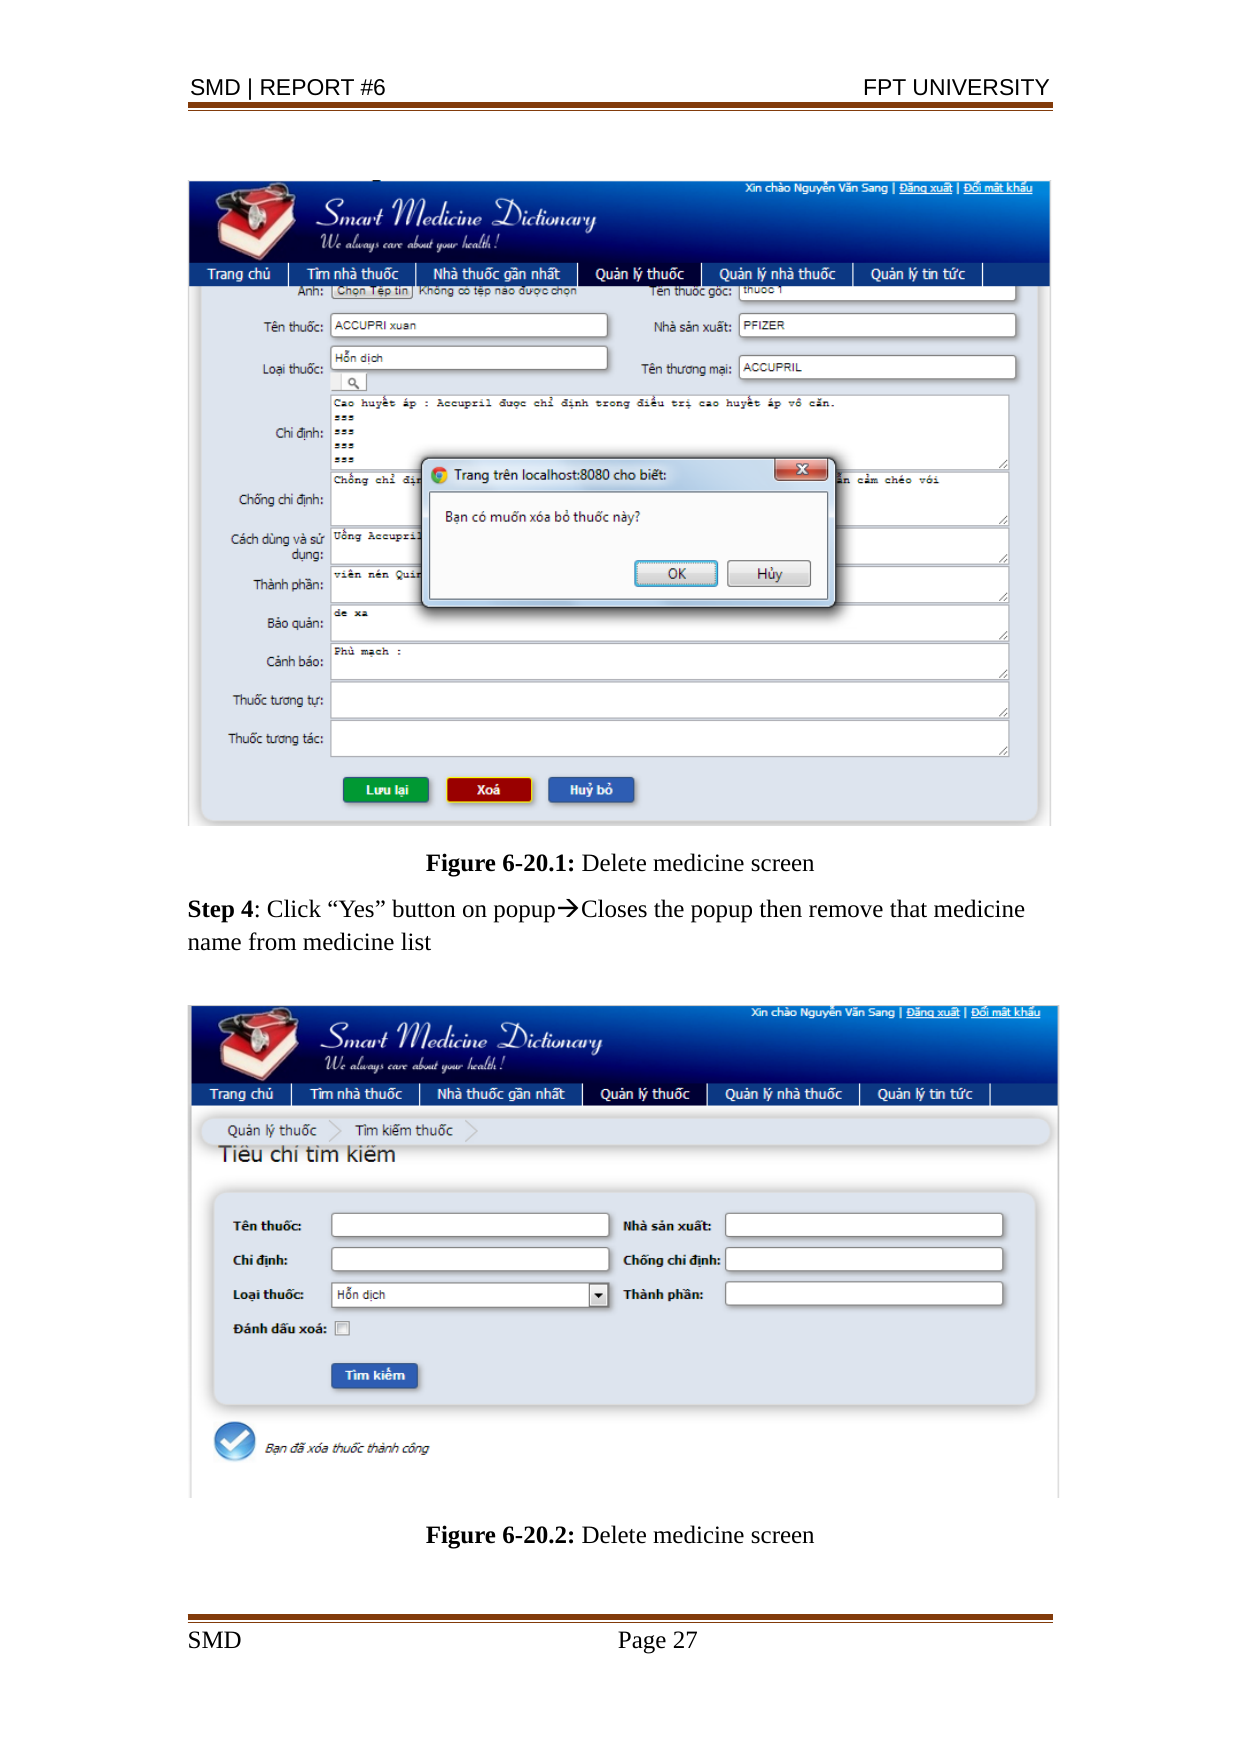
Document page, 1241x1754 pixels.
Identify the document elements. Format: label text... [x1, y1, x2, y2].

picture [187, 180, 1052, 826]
text Figure 6-20.1: Delete medicine screen [187, 848, 1053, 877]
text Figure 6-20.2: Delete medicine screen [187, 1520, 1053, 1549]
picture [187, 1005, 1060, 1498]
text Step 4: Click “Yes” button on popupCloses the popup then remove that medicine name from medicine list [187, 894, 1053, 956]
